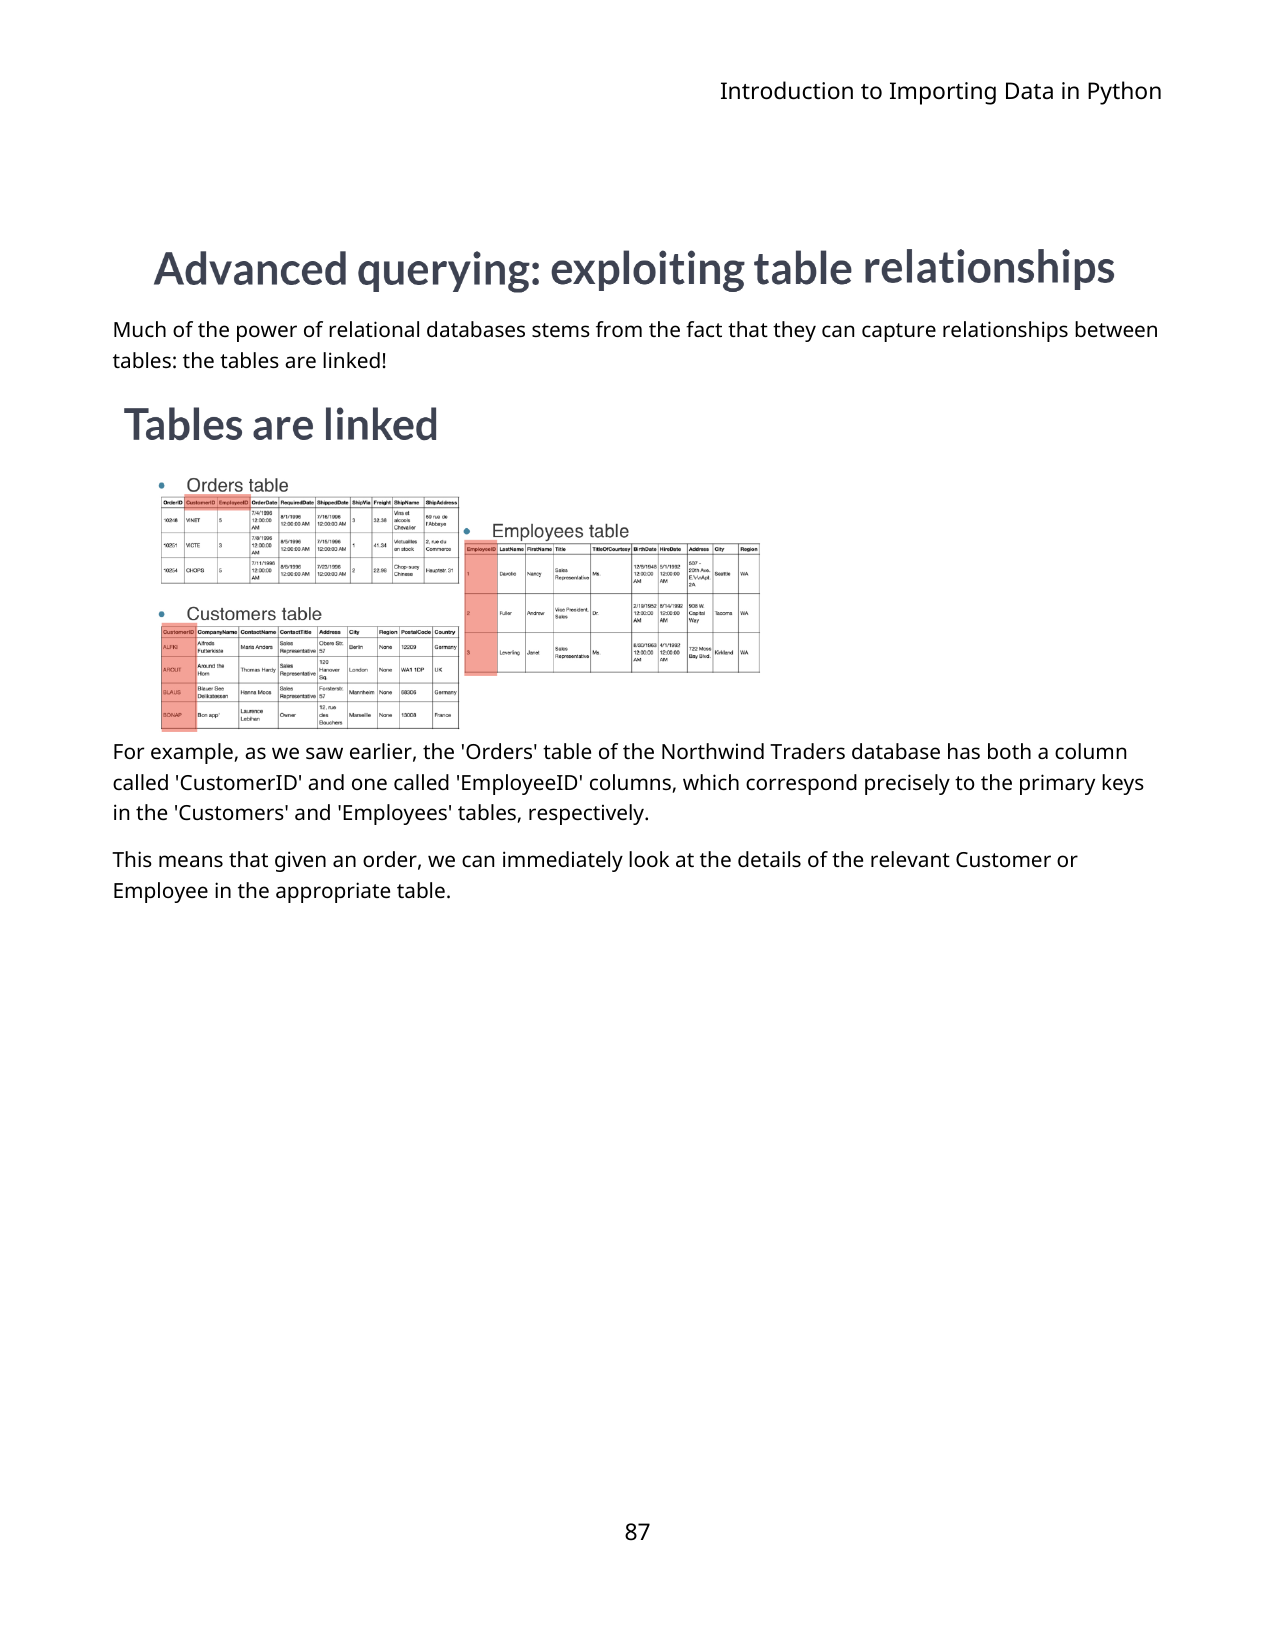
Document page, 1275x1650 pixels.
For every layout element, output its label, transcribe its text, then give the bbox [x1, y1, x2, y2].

picture [152, 244, 1123, 297]
picture [112, 393, 768, 735]
text Much of the power of relational databases stems from the fact that they can capture relationships between tables: the tables are linked! [112, 315, 1162, 374]
text This means that given an order, we can immediately look at the details of the relevant Customer or Employee in the appropriate table. [112, 846, 1162, 905]
